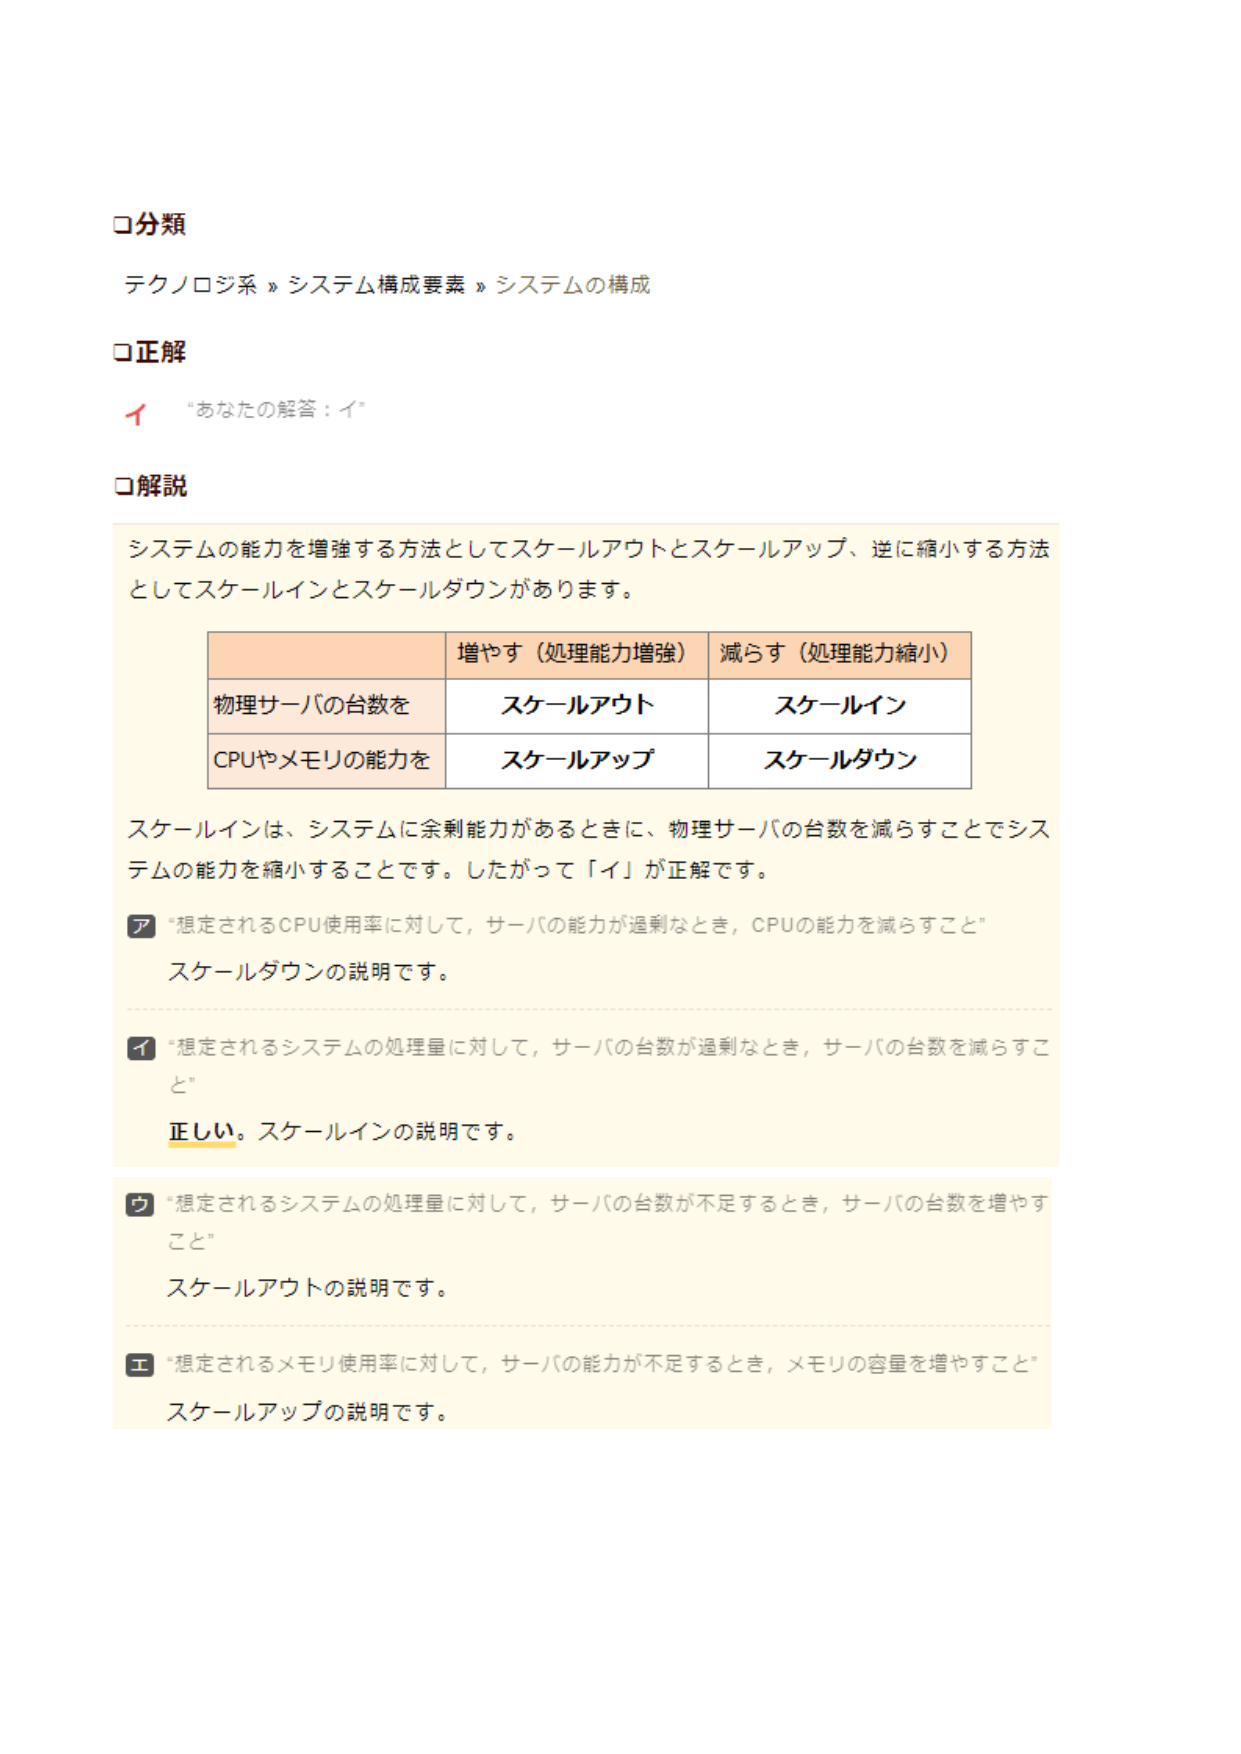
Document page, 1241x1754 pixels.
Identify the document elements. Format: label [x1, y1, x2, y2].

picture [112, 202, 797, 448]
picture [112, 464, 1060, 1167]
picture [112, 1177, 1052, 1429]
